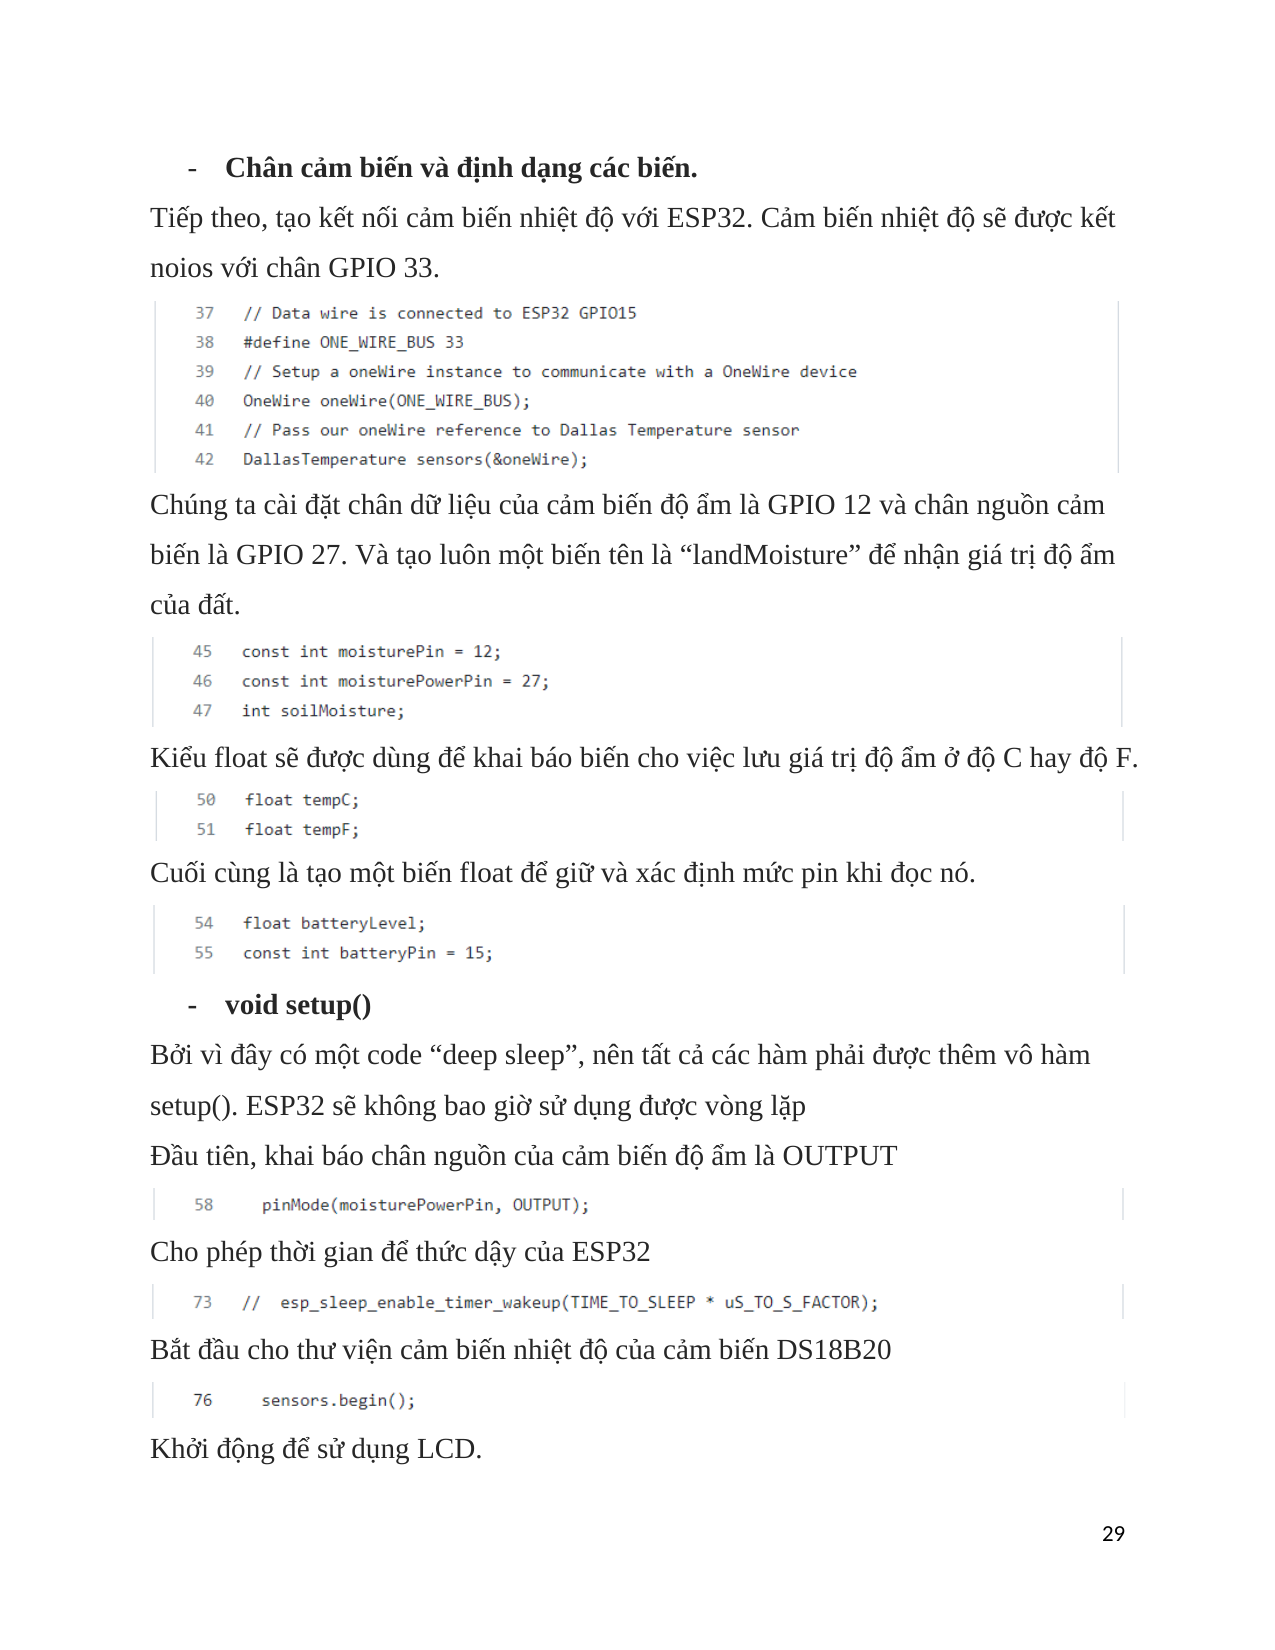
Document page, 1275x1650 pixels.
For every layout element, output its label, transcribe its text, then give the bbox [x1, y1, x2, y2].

picture [150, 791, 1125, 841]
text Cho phép thời gian để thức dậy của ESP32 [150, 1234, 1153, 1267]
picture [150, 905, 1125, 974]
text Bắt đầu cho thư viện cảm biến nhiệt độ của cảm biến DS18B20 [150, 1332, 1153, 1366]
text Đầu tiên, khai báo chân nguồn của cảm biến độ ẩm là OUTPUT [150, 1138, 1153, 1172]
list void setup() [187, 987, 1153, 1021]
text Tiếp theo, tạo kết nối cảm biến nhiệt độ với ESP32. Cảm biến nhiệt độ sẽ được kết noios với chân GPIO 33. [150, 200, 1153, 284]
text Cuối cùng là tạo một biến float để giữ và xác định mức pin khi đọc nó. [150, 855, 1153, 888]
picture [150, 1382, 1125, 1418]
picture [150, 637, 1125, 727]
picture [150, 1284, 1125, 1319]
picture [150, 1188, 1125, 1220]
text Kiểu float sẽ được dùng để khai báo biến cho việc lưu giá trị độ ẩm ở độ C hay độ F. [150, 741, 1153, 774]
text Khởi động để sử dụng LCD. [150, 1432, 1153, 1465]
text Chúng ta cài đặt chân dữ liệu của cảm biến độ ẩm là GPIO 12 và chân nguồn cảm biến là GPIO 27. Và tạo luôn một biến tên là “landMoisture” để nhận giá trị độ ẩm của đất. [150, 487, 1153, 621]
picture [150, 301, 1125, 473]
list Chân cảm biến và định dạng các biến. [187, 150, 1153, 183]
text Bởi vì đây có một code “deep sleep”, nên tất cả các hàm phải được thêm vô hàm setup(). ESP32 sẽ không bao giờ sử dụng được vòng lặp [150, 1037, 1153, 1121]
